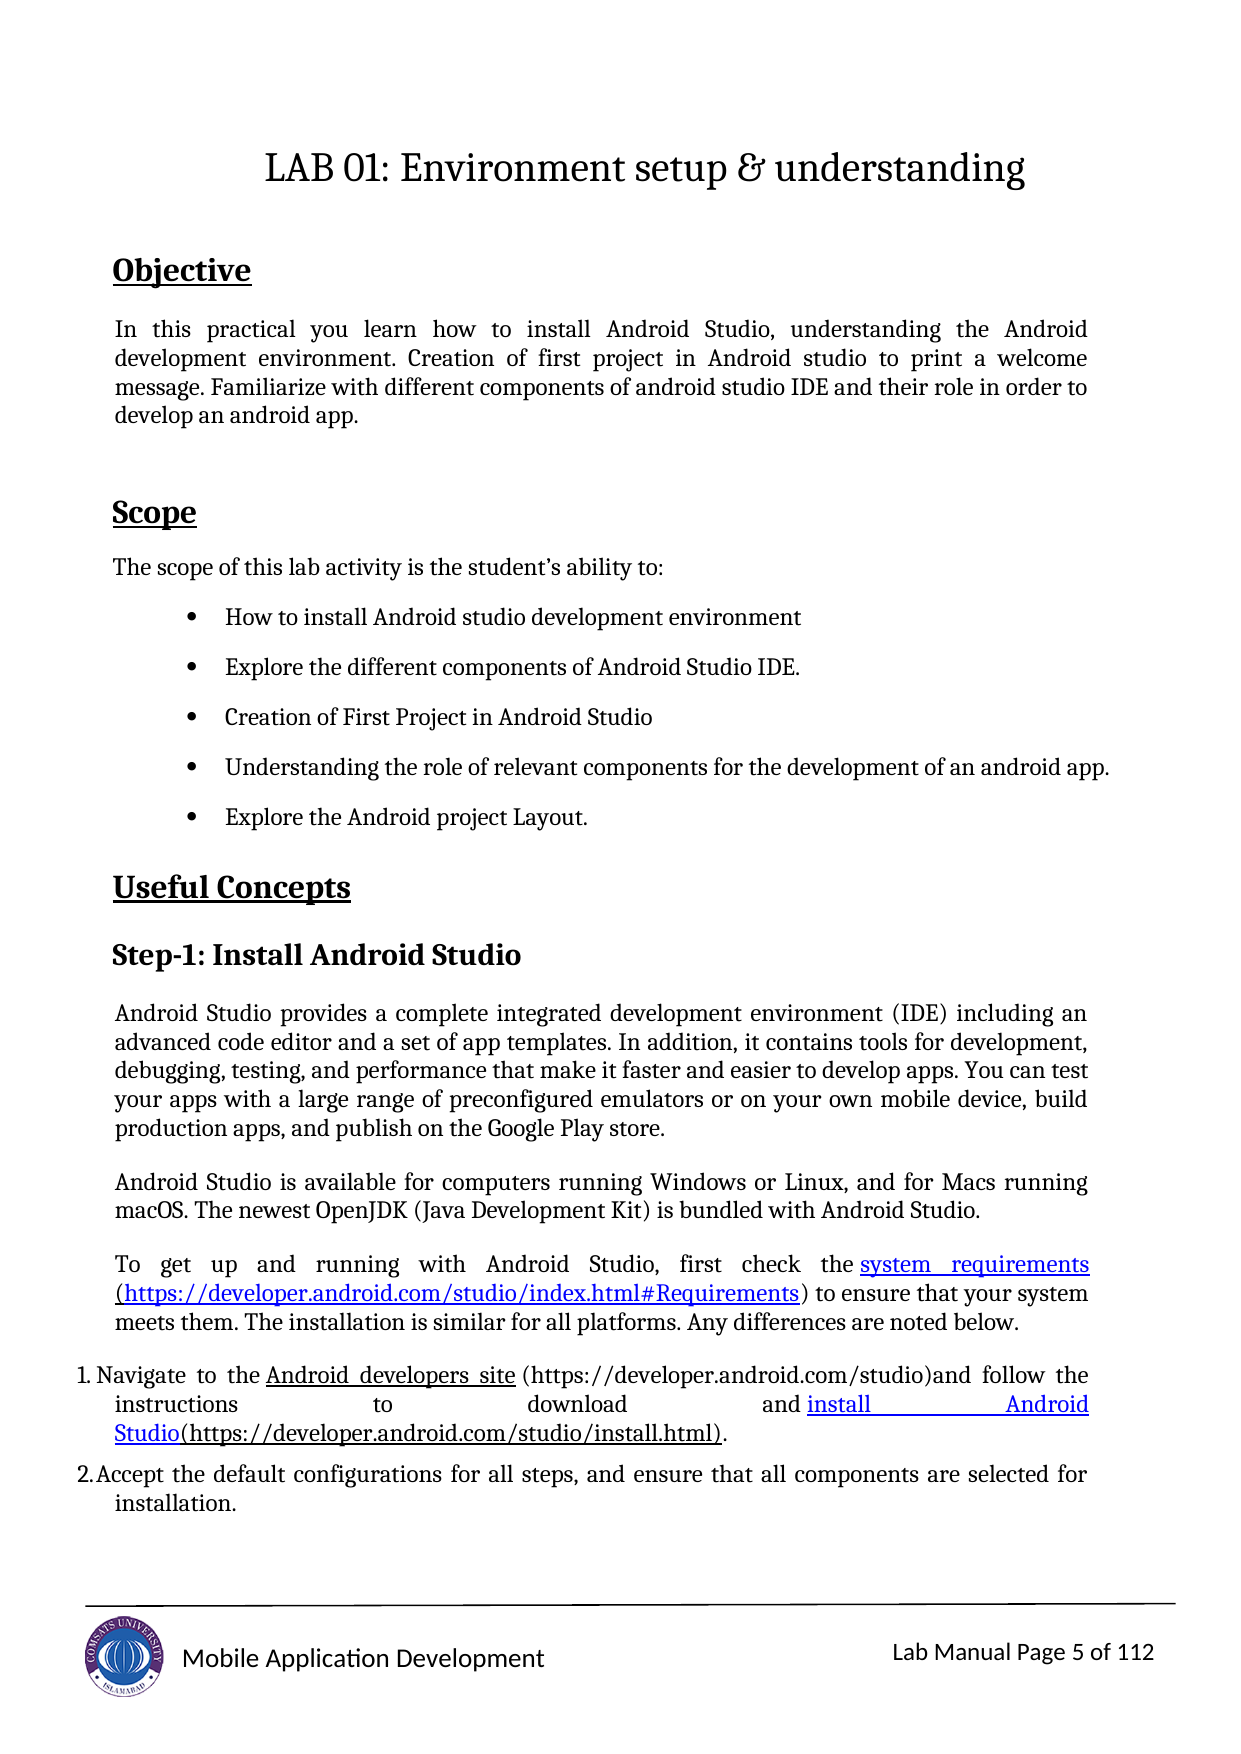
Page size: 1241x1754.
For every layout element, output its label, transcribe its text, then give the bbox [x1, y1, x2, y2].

subtitle Step-1: Install Android Studio [112, 938, 1240, 974]
list Explore the Android project Layout. [187, 803, 1080, 831]
list Navigate to the Android developers site (https://developer.android.com/studio)and follow the instructions to download and install Android Studio(https://developer.android.com/studio/install.html). [77, 1361, 1089, 1447]
text In this practical you learn how to install Android Studio, understanding the Android development environment. Creation of first project in Android studio to print a welcome message. Familiarize with different components of android studio IDE and their role in order to develop an android app. [114, 315, 1089, 430]
text Android Studio is available for computers running Windows or Linux, and for Macs running macOS. The newest OpenJDK (Java Development Kit) is bundled with Android Studio. [114, 1167, 1089, 1225]
text The scope of this lab activity is the student’s ability to: [112, 553, 1152, 582]
list Explore the different components of Android Studio IDE. [187, 644, 1240, 682]
text Android Studio provides a complete integrated development environment (IDE) including an advanced code editor and a set of app templates. In addition, it contains tools for development, debugging, testing, and performance that make it faster and easier to develop apps. You can test your apps with a large range of preconfigured emulators or on your own mobile device, build production apps, and publish on the Google Play store. [114, 999, 1089, 1142]
subtitle Scope [112, 494, 1240, 532]
subtitle Objective [112, 252, 1240, 290]
list Accept the default configurations for all steps, and ensure that all components are selected for installation. [77, 1460, 1089, 1517]
text To get up and running with Android Studio, first check the system requirements (https://developer.android.com/studio/index.html#Requirements) to ensure that your system meets them. The installation is similar for all platforms. Any differences are noted below. [114, 1250, 1089, 1336]
list How to install Android studio development environment [187, 594, 1240, 632]
subtitle LAB 01: Environment setup & understanding [49, 144, 1240, 192]
subtitle Useful Concepts [112, 868, 1240, 906]
list Understanding the role of relevant components for the development of an android app. [187, 744, 1240, 782]
picture [85, 1616, 165, 1697]
list Creation of First Project in Android Studio [187, 694, 1240, 732]
